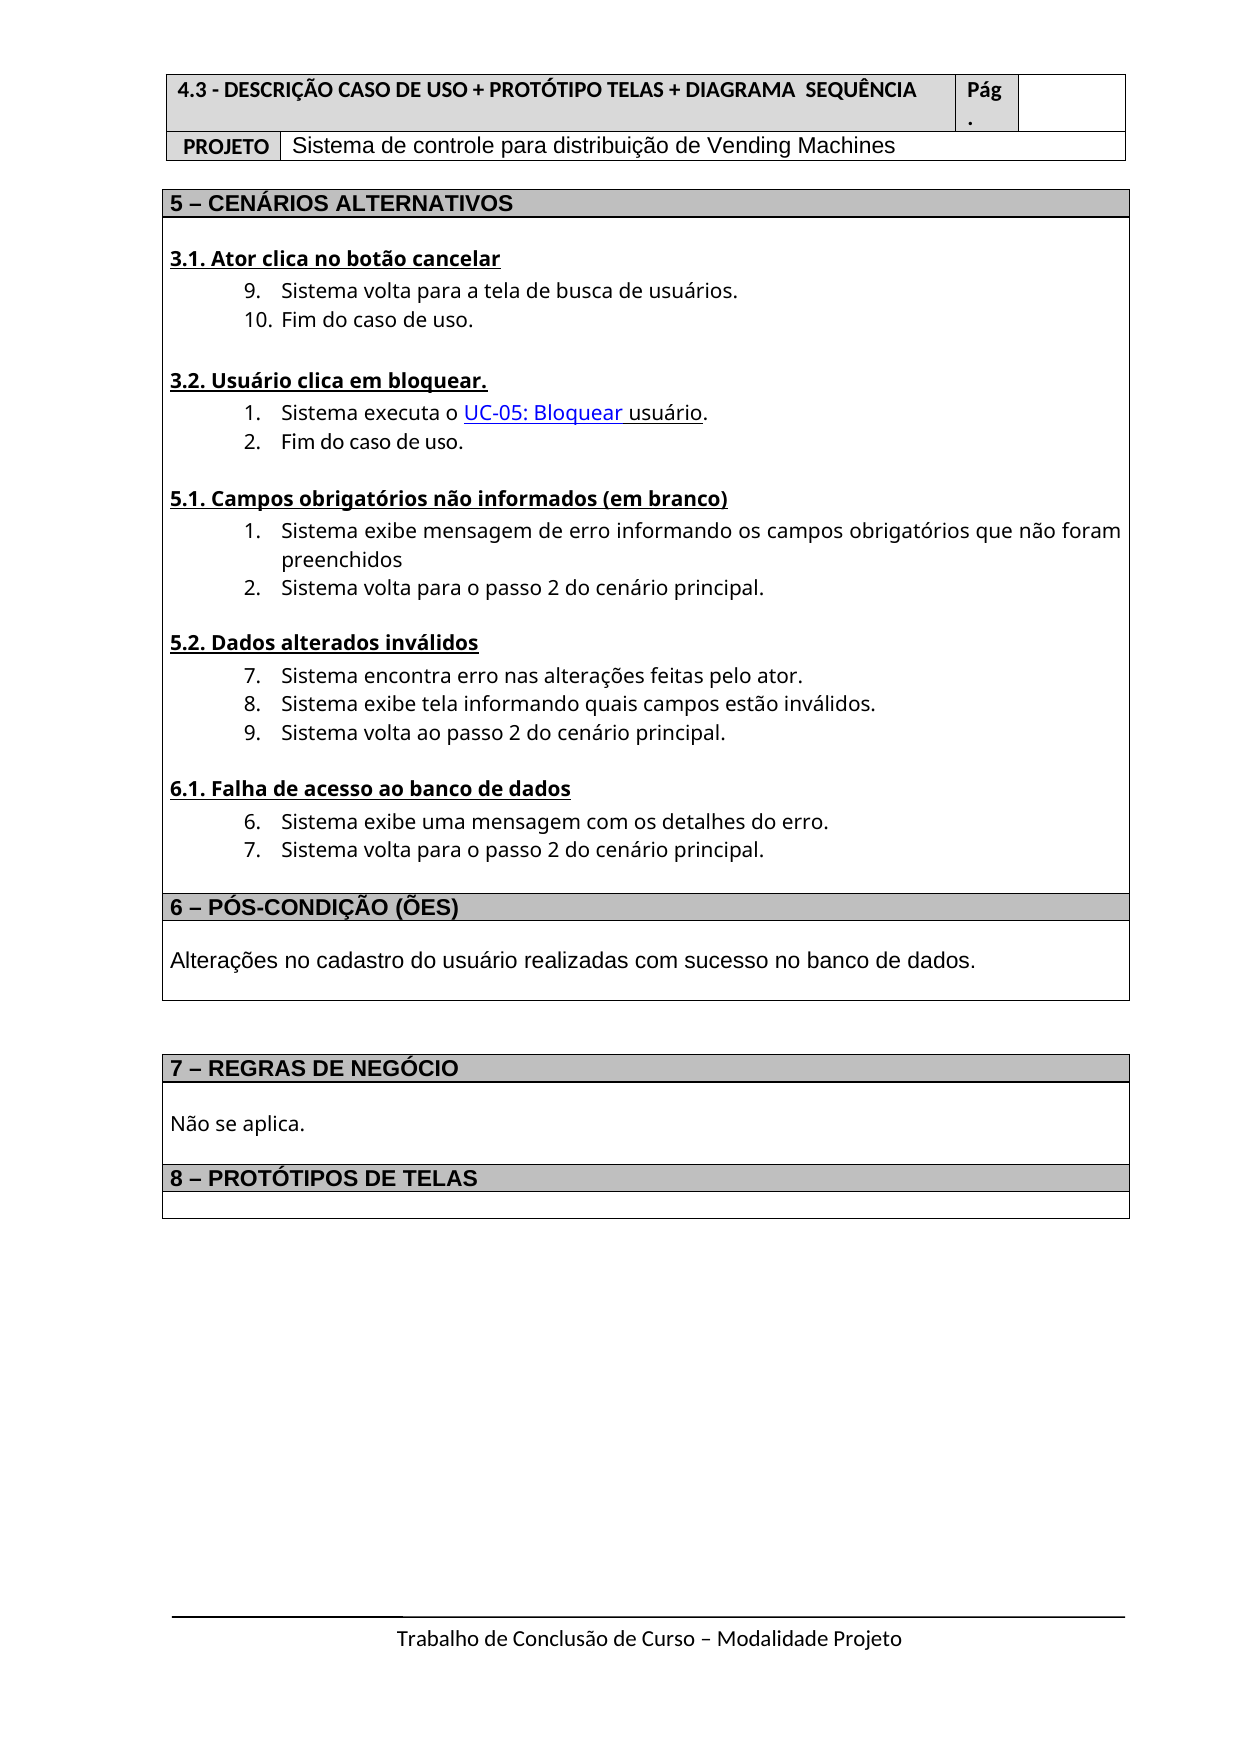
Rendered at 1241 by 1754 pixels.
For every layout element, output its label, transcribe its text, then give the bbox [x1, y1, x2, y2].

table_cell 5 – CENÁRIOS ALTERNATIVOS [163, 190, 1129, 216]
table_cell [163, 1192, 1129, 1218]
table_cell Alterações no cadastro do usuário realizadas com sucesso no banco de dados. [163, 921, 1129, 1000]
table_header 7 – REGRAS DE NEGÓCIO [163, 1055, 1129, 1081]
table_cell 6 – PÓS-CONDIÇÃO (ÕES) [163, 894, 1129, 920]
table_cell Não se aplica. [163, 1083, 1129, 1163]
table_cell 3.1. Ator clica no botão cancelar Sistema volta para a tela de busca de usuários. Fim do caso de uso. 3.2. Usuário clica em bloquear. Sistema executa o UC-05: Bloquear usuário. Fim do caso de uso. 5.1. Campos obrigatórios não informados (em branco) Sistema exibe mensagem de erro informando os campos obrigatórios que não foram preenchidos Sistema volta para o passo 2 do cenário principal. 5.2. Dados alterados inválidos Sistema encontra erro nas alterações feitas pelo ator. Sistema exibe tela informando quais campos estão inválidos. Sistema volta ao passo 2 do cenário principal. 6.1. Falha de acesso ao banco de dados Sistema exibe uma mensagem com os detalhes do erro. Sistema volta para o passo 2 do cenário principal. [163, 218, 1129, 892]
table_cell 8 – PROTÓTIPOS DE TELAS [163, 1165, 1129, 1191]
